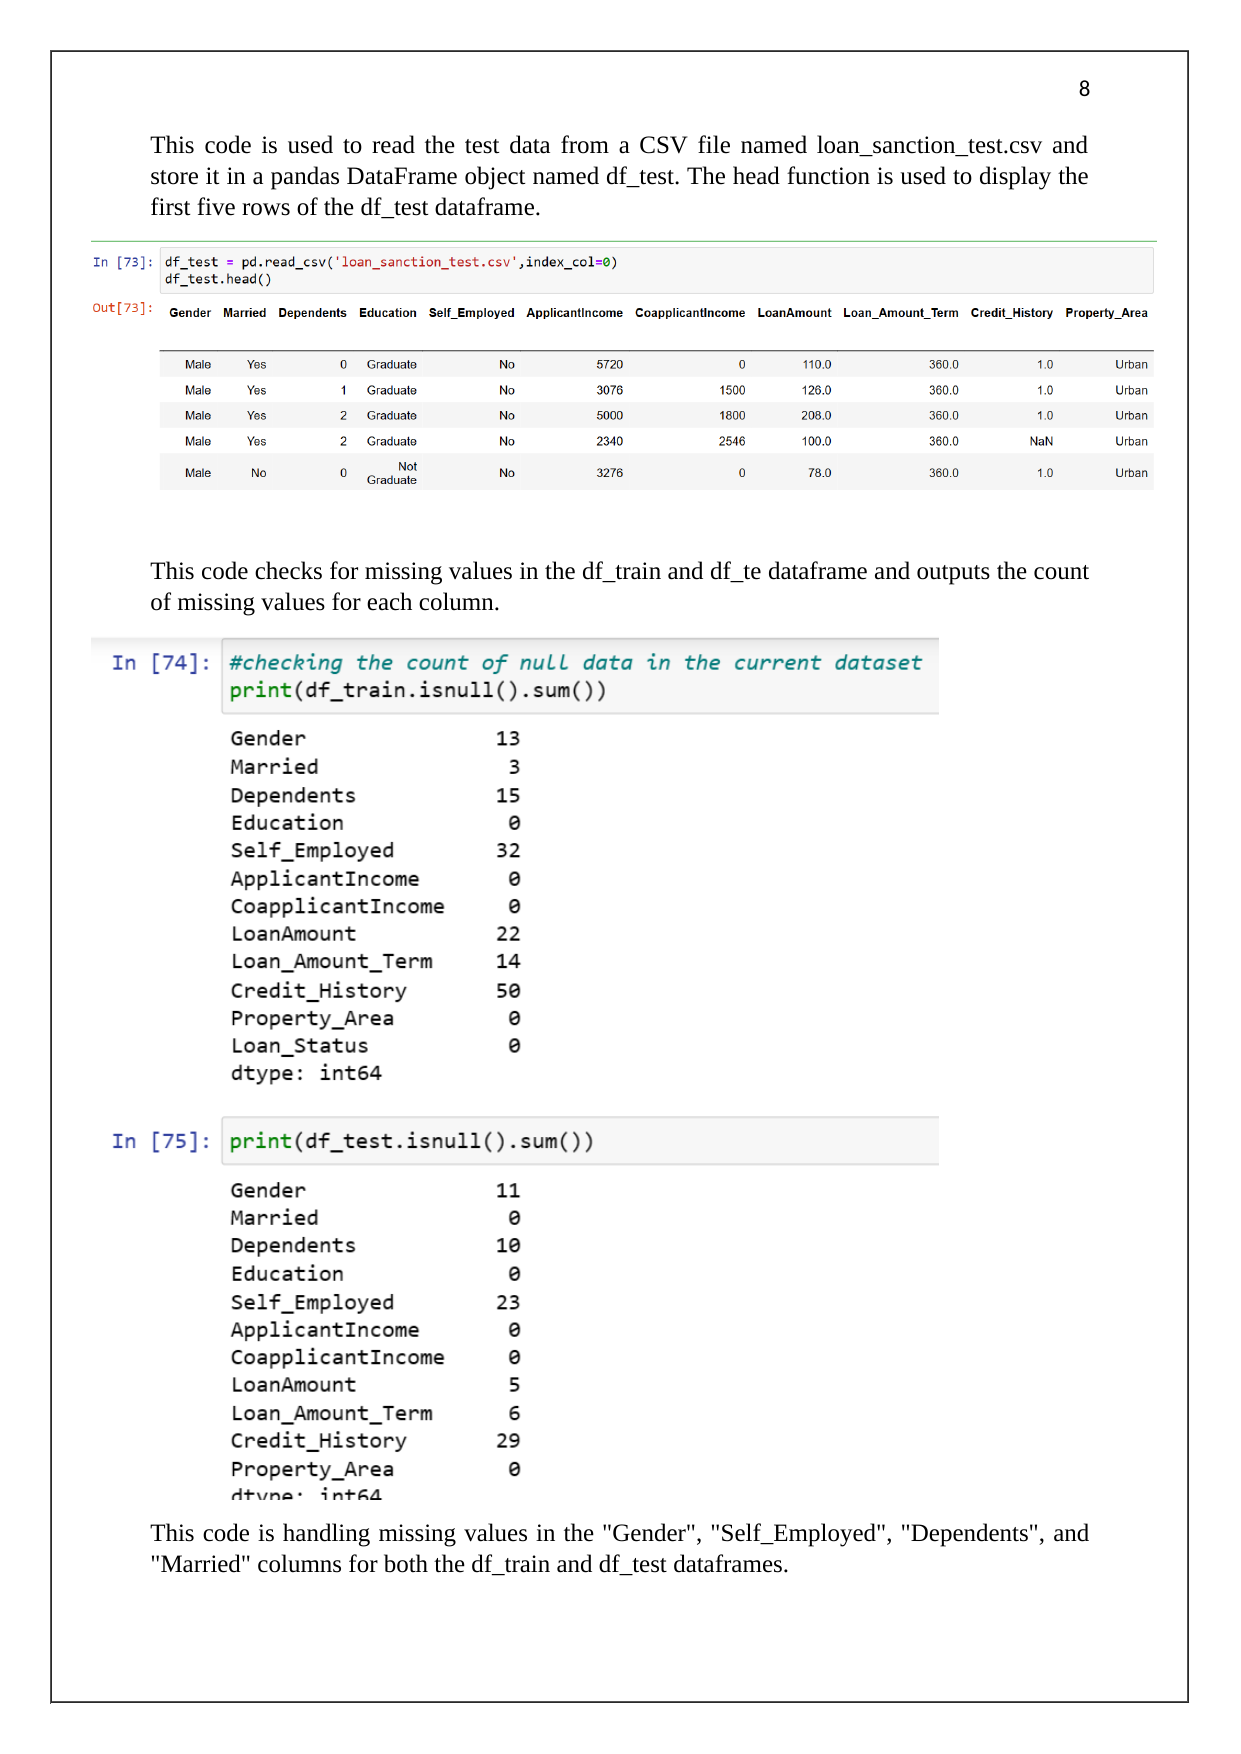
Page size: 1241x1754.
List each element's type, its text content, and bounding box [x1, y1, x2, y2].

picture [91, 635, 939, 1500]
text This code is handling missing values in the "Gender", "Self_Employed", "Dependents", and "Married" columns for both the df_train and df_test dataframes. [150, 1518, 1090, 1578]
text This code is used to read the test data from a CSV file named loan_sanction_test.csv and store it in a pandas DataFrame object named df_test. The head function is used to display the first five rows of the df_test dataframe. [150, 130, 1090, 221]
picture [91, 239, 1157, 490]
text This code checks for missing values in the df_train and df_te dataframe and outputs the count of missing values for each column. [150, 556, 1090, 616]
